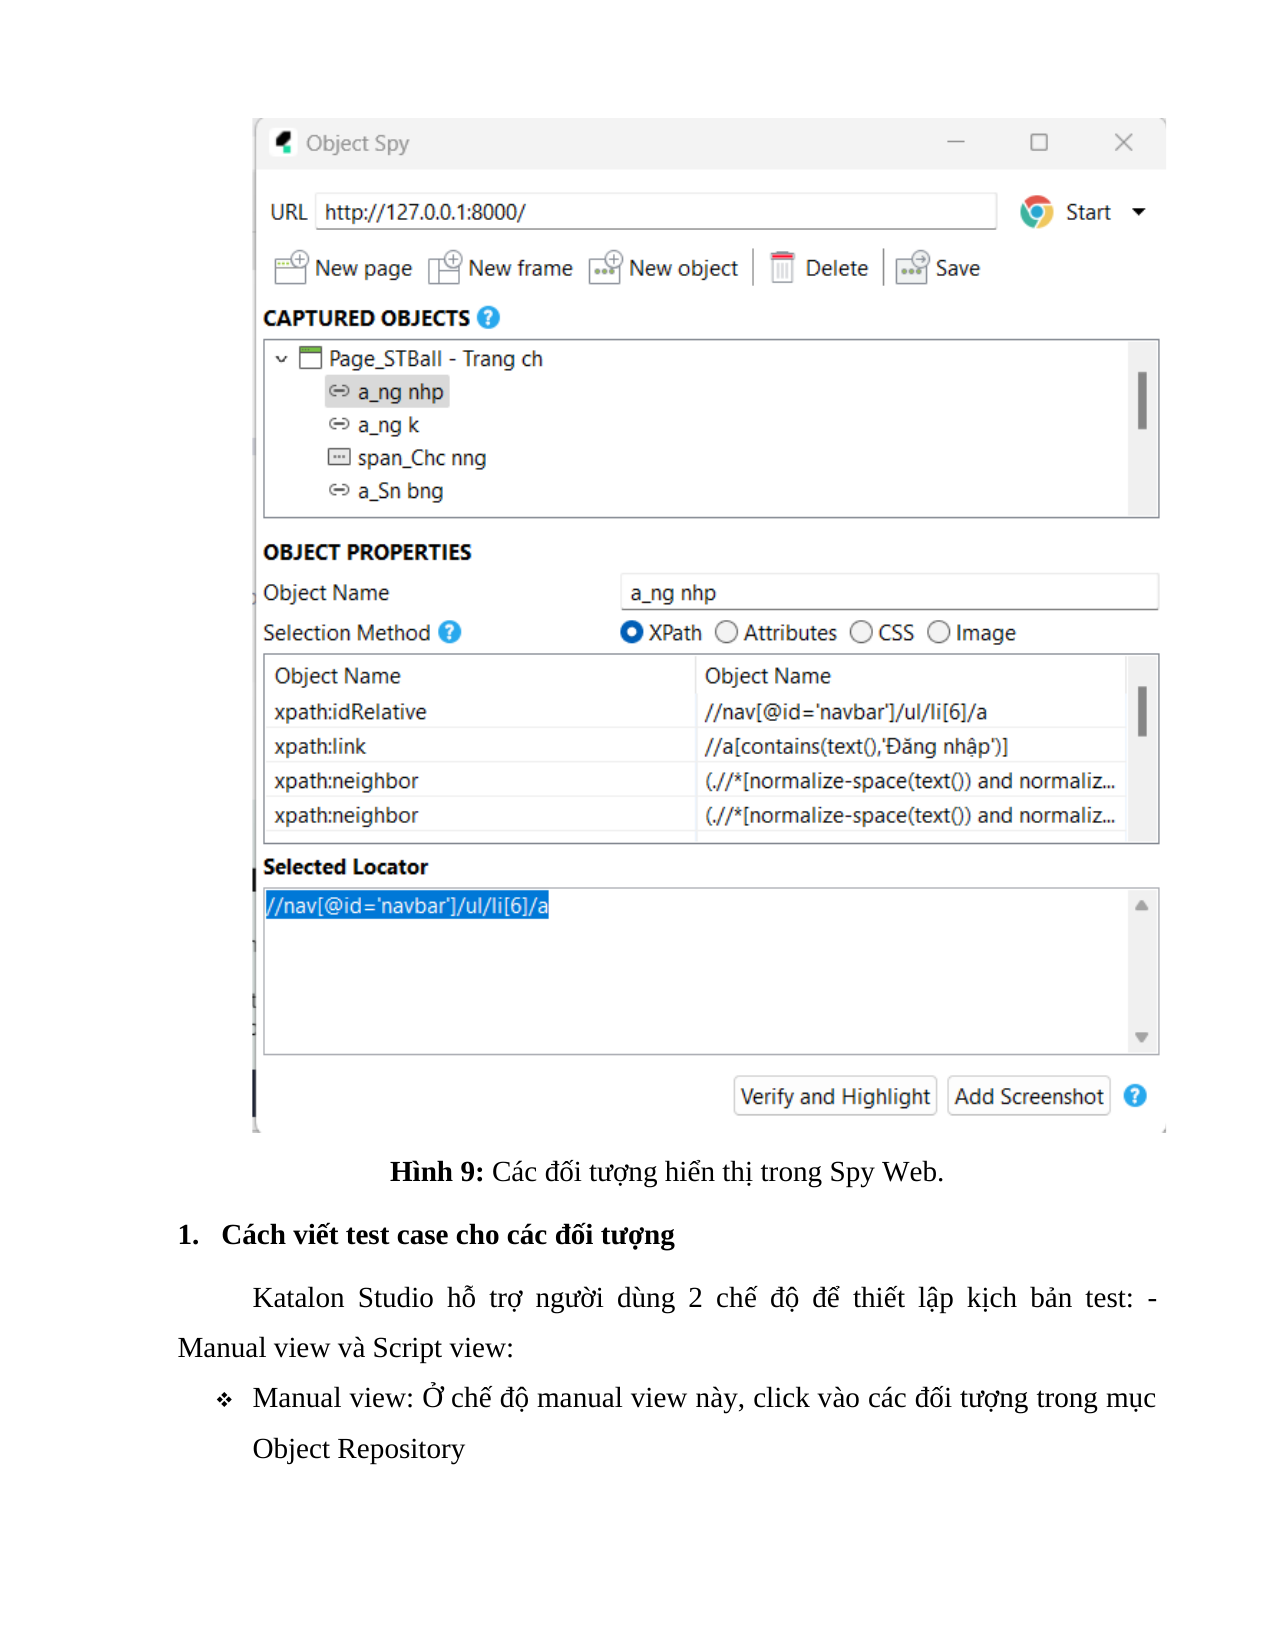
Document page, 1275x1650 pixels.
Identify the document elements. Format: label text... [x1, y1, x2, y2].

picture [252, 118, 1167, 1133]
list Manual view: Ở chế độ manual view này, click vào các đối tượng trong mục Object Repository [215, 1380, 1157, 1464]
subtitle 1. Cách viết test case cho các đối tượng [177, 1217, 1157, 1251]
text Katalon Studio hỗ trợ người dùng 2 chế độ để thiết lập kịch bản test: - Manual view và Script view: [177, 1280, 1157, 1364]
text Hình 9: Các đối tượng hiển thị trong Spy Web. [177, 1154, 1157, 1188]
